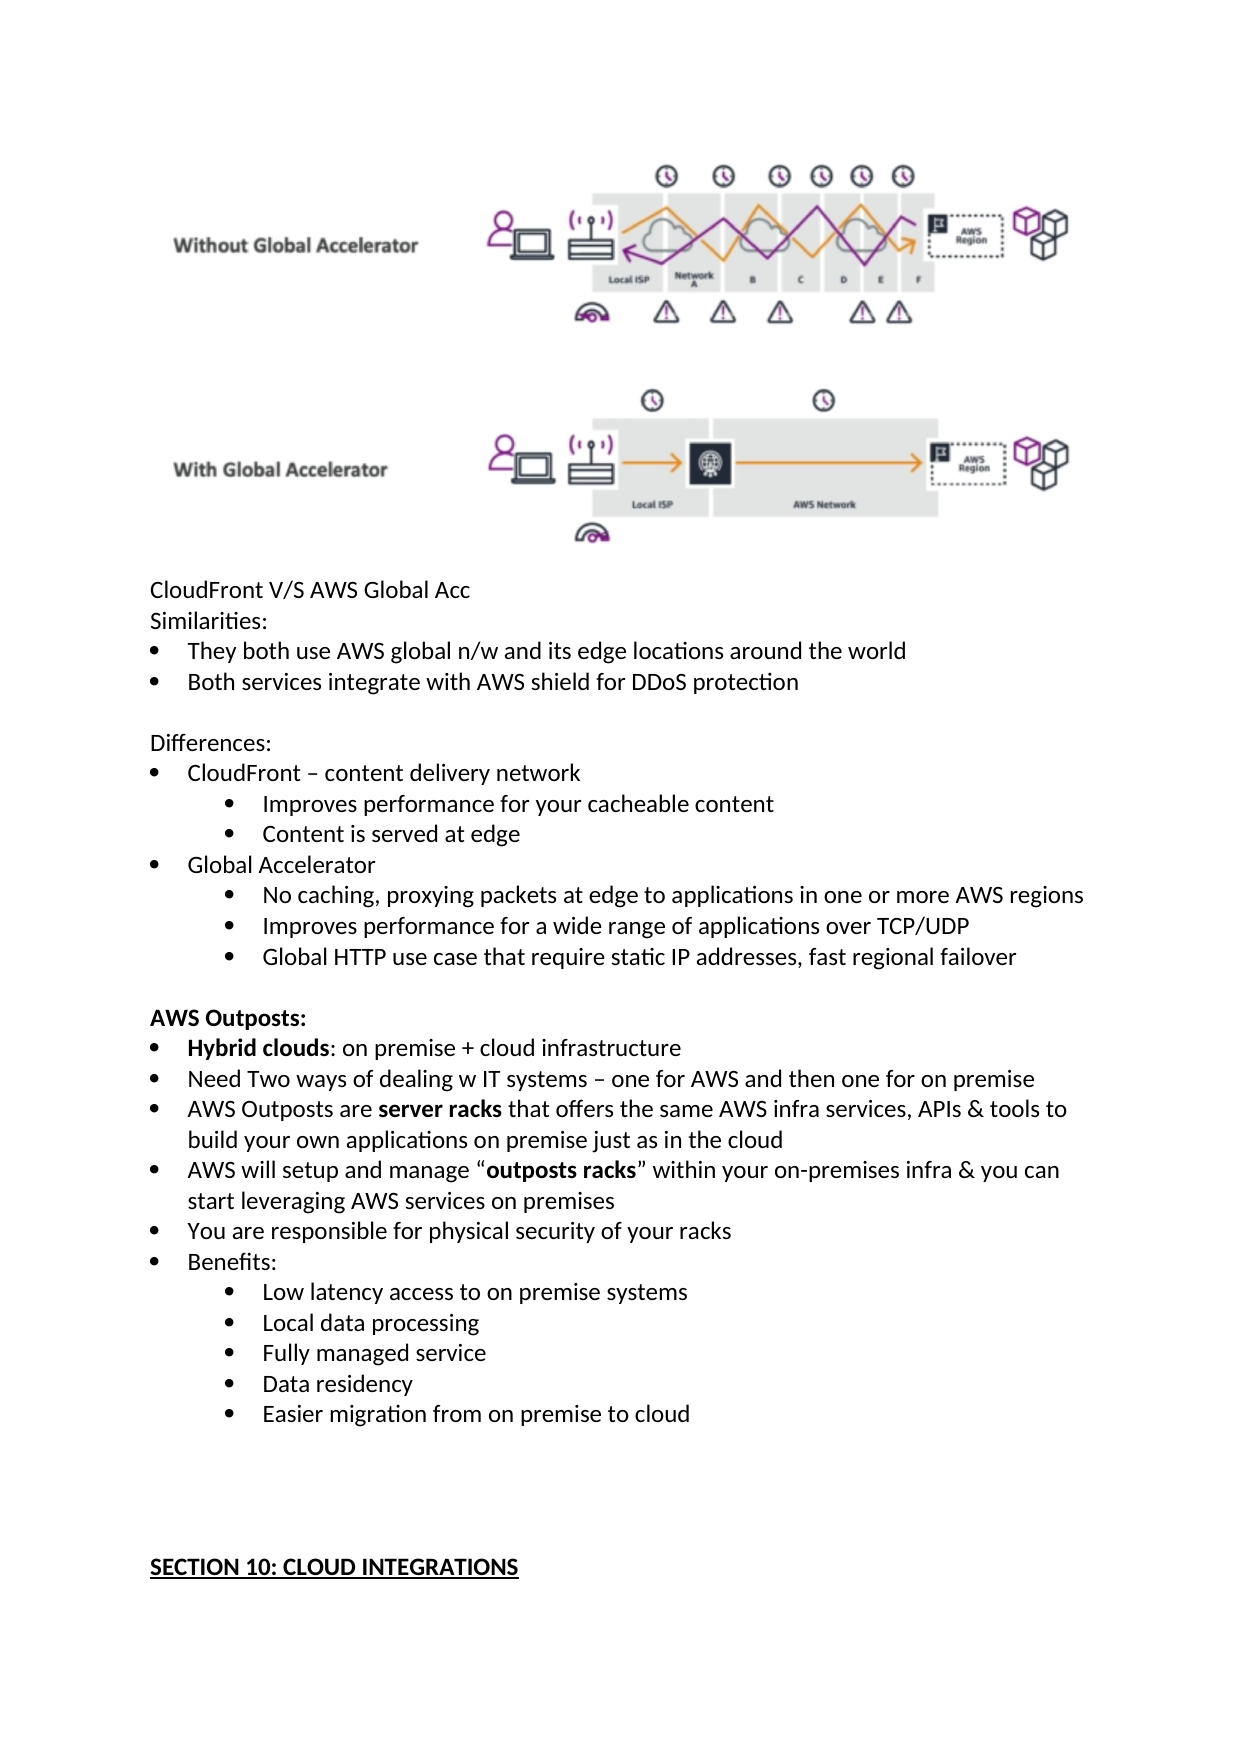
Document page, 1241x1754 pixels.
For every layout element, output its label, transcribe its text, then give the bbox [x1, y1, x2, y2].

list Need Two ways of dealing w IT systems – one for AWS and then one for on premise [150, 1063, 1090, 1093]
list Fully managed service [225, 1337, 1090, 1368]
list Differences: [150, 727, 1090, 757]
list Global HTTP use case that require static IP addresses, fast regional failover [225, 941, 1090, 971]
list Global Accelerator [150, 849, 1090, 879]
picture [150, 150, 1091, 544]
list Content is served at edge [225, 818, 1090, 849]
text SECTION 10: CLOUD INTEGRATIONS [150, 1551, 1090, 1582]
list Hybrid clouds: on premise + cloud infrastructure [150, 1032, 1090, 1063]
list Benefits: [150, 1246, 1090, 1276]
list No caching, proxying packets at edge to applications in one or more AWS regions [225, 879, 1090, 910]
list AWS Outposts: [150, 1002, 1090, 1032]
list Local data processing [225, 1307, 1090, 1337]
list Easier migration from on premise to cloud [225, 1398, 1090, 1429]
list They both use AWS global n/w and its edge locations around the world [150, 635, 1090, 666]
list You are responsible for physical security of your racks [150, 1215, 1090, 1246]
list AWS will setup and manage “outposts racks” within your on-premises infra & you can start leveraging AWS services on premises [150, 1154, 1090, 1215]
list AWS Outposts are server racks that offers the same AWS infra services, APIs & tools to build your own applications on premise just as in the cloud [150, 1093, 1090, 1154]
list Improves performance for your cacheable content [225, 788, 1090, 818]
list Similarities: [150, 605, 1090, 635]
list CloudFront V/S AWS Global Acc [150, 574, 1090, 605]
list Data residency [225, 1368, 1090, 1398]
list Both services integrate with AWS shield for DDoS protection [150, 666, 1090, 696]
list CloudFront – content delivery network [150, 757, 1090, 788]
list Improves performance for a wide range of applications over TCP/UDP [225, 910, 1090, 941]
list Low latency access to on premise systems [225, 1276, 1090, 1307]
